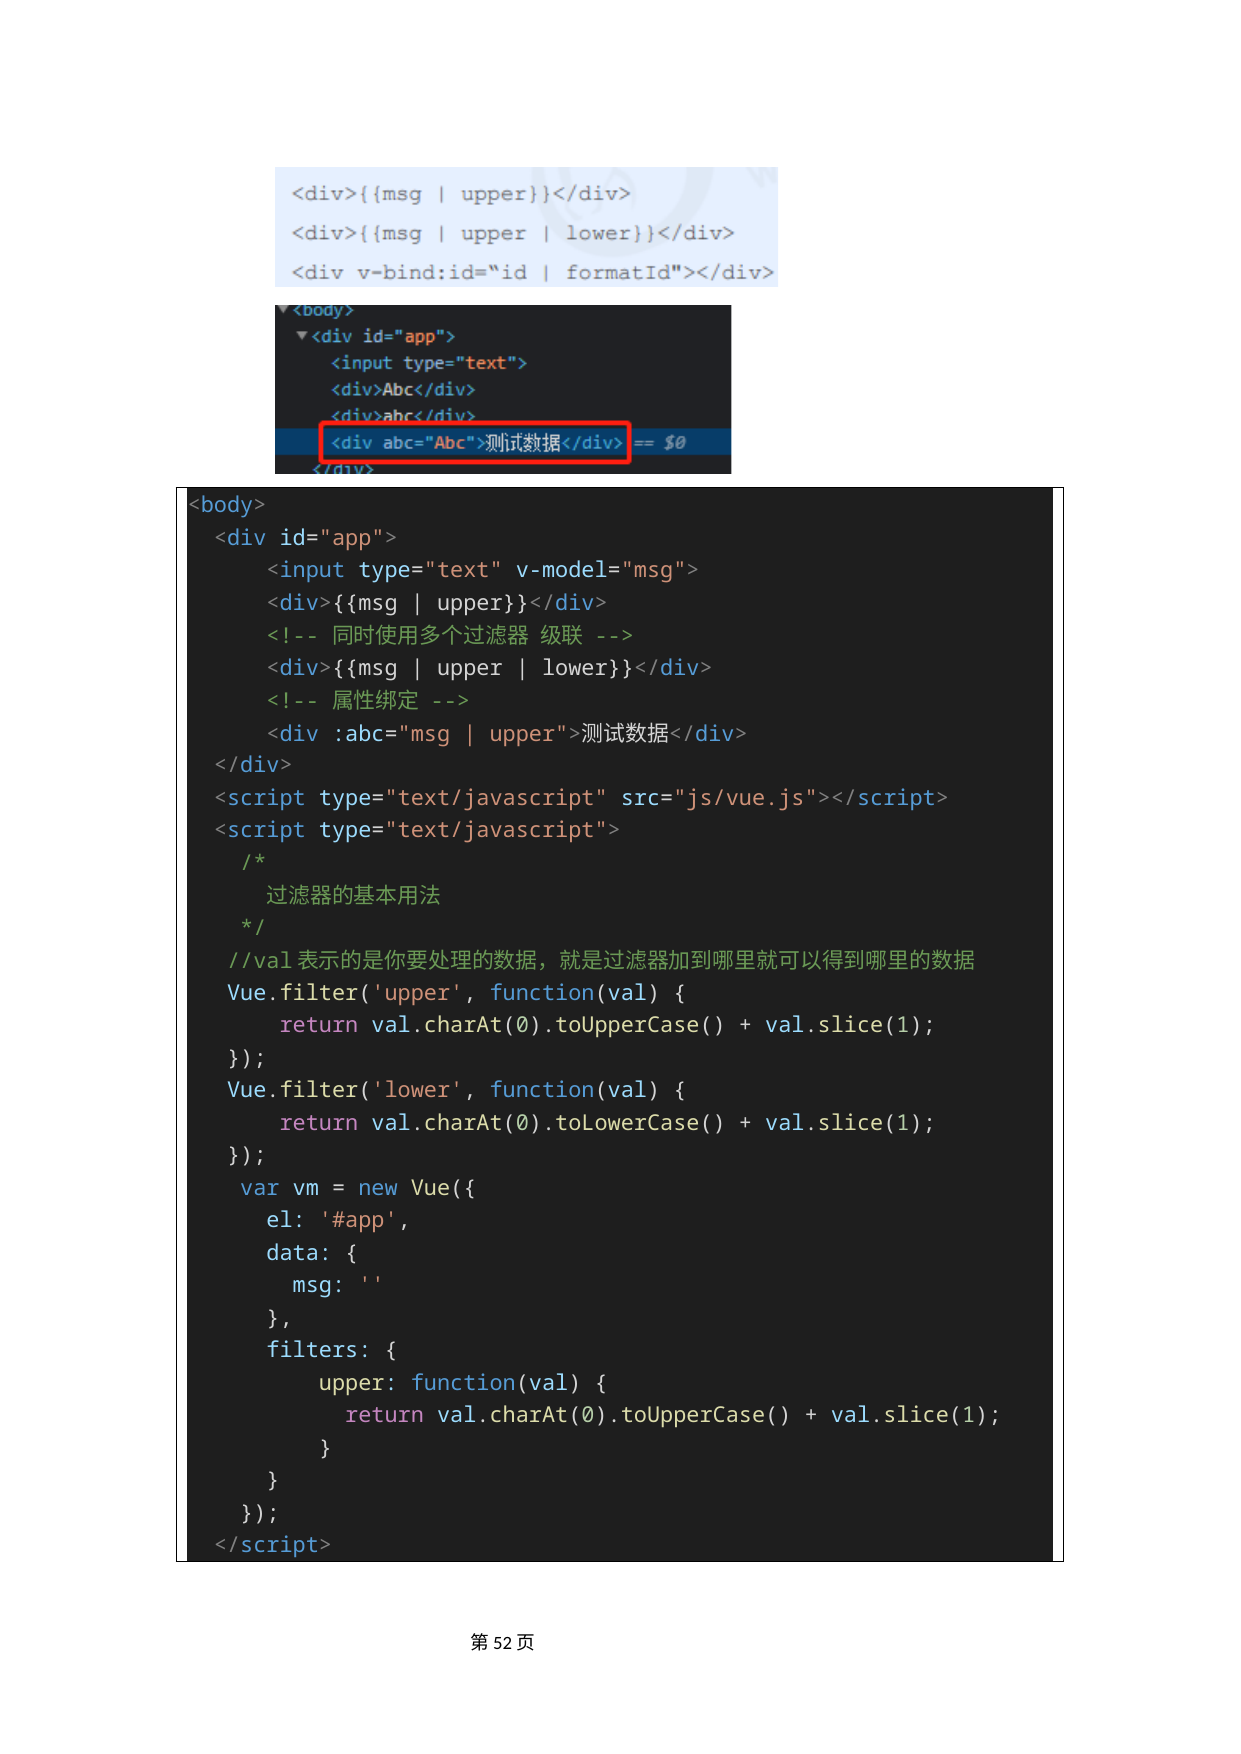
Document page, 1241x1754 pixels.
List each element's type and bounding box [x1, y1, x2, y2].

picture [275, 305, 732, 474]
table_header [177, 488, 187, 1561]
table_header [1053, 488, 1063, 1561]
picture [275, 167, 779, 287]
